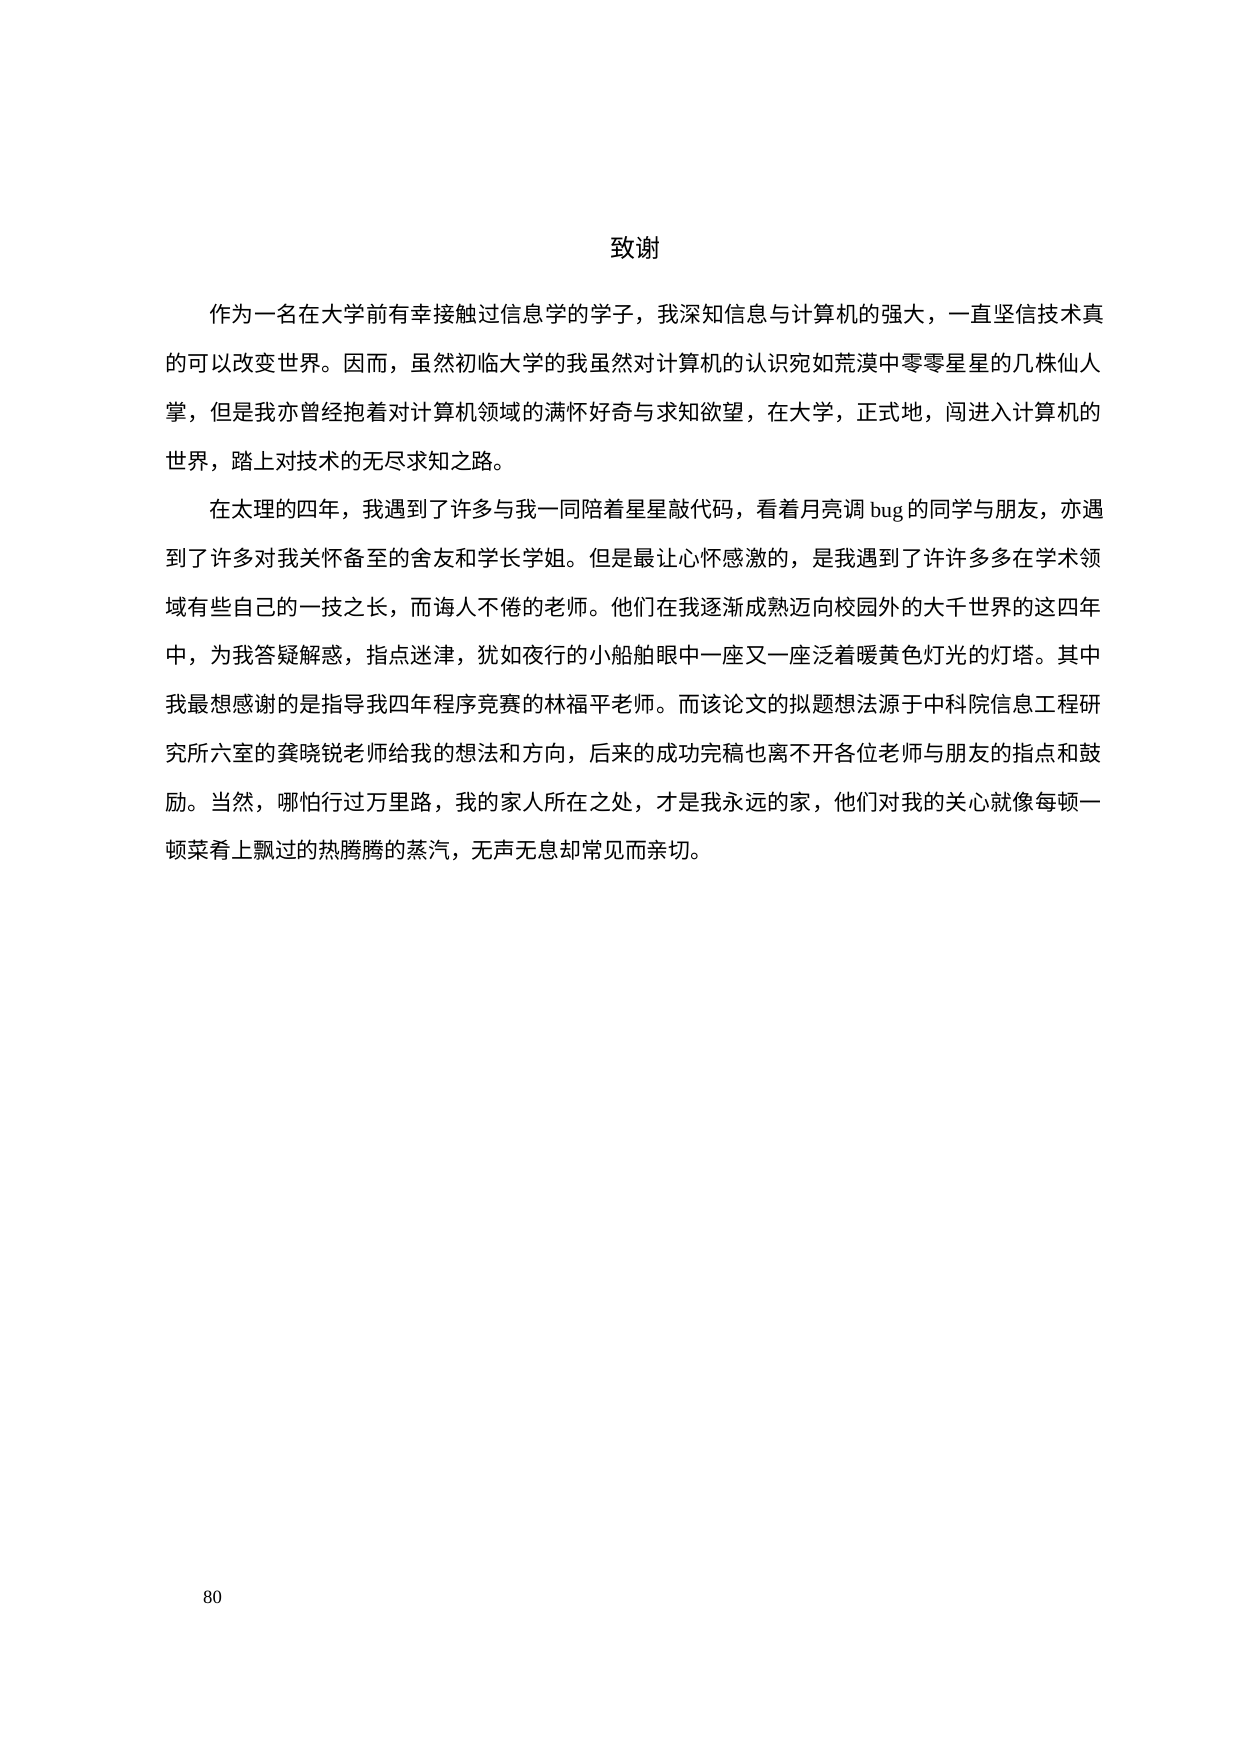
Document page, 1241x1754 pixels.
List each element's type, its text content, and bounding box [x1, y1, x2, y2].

text 致谢 [165, 214, 1104, 279]
text 在太理的四年，我遇到了许多与我一同陪着星星敲代码，看着月亮调bug的同学与朋友，亦遇到了许多对我关怀备至的舍友和学长学姐。但是最让心怀感激的，是我遇到了许许多多在学术领域有些自己的一技之长，而诲人不倦的老师。他们在我逐渐成熟迈向校园外的大千世界的这四年中，为我答疑解惑，指点迷津，犹如夜行的小船舶眼中一座又一座泛着暖黄色灯光的灯塔。其中我最想感谢的是指导我四年程序竞赛的林福平老师。而该论文的拟题想法源于中科院信息工程研究所六室的龚晓锐老师给我的想法和方向，后来的成功完稿也离不开各位老师与朋友的指点和鼓励。当然，哪怕行过万里路，我的家人所在之处，才是我永远的家，他们对我的关心就像每顿一顿菜肴上飘过的热腾腾的蒸汽，无声无息却常见而亲切。 [165, 492, 1104, 865]
text 作为一名在大学前有幸接触过信息学的学子，我深知信息与计算机的强大，一直坚信技术真的可以改变世界。因而，虽然初临大学的我虽然对计算机的认识宛如荒漠中零零星星的几株仙人掌，但是我亦曾经抱着对计算机领域的满怀好奇与求知欲望，在大学，正式地，闯进入计算机的世界，踏上对技术的无尽求知之路。 [165, 297, 1104, 476]
